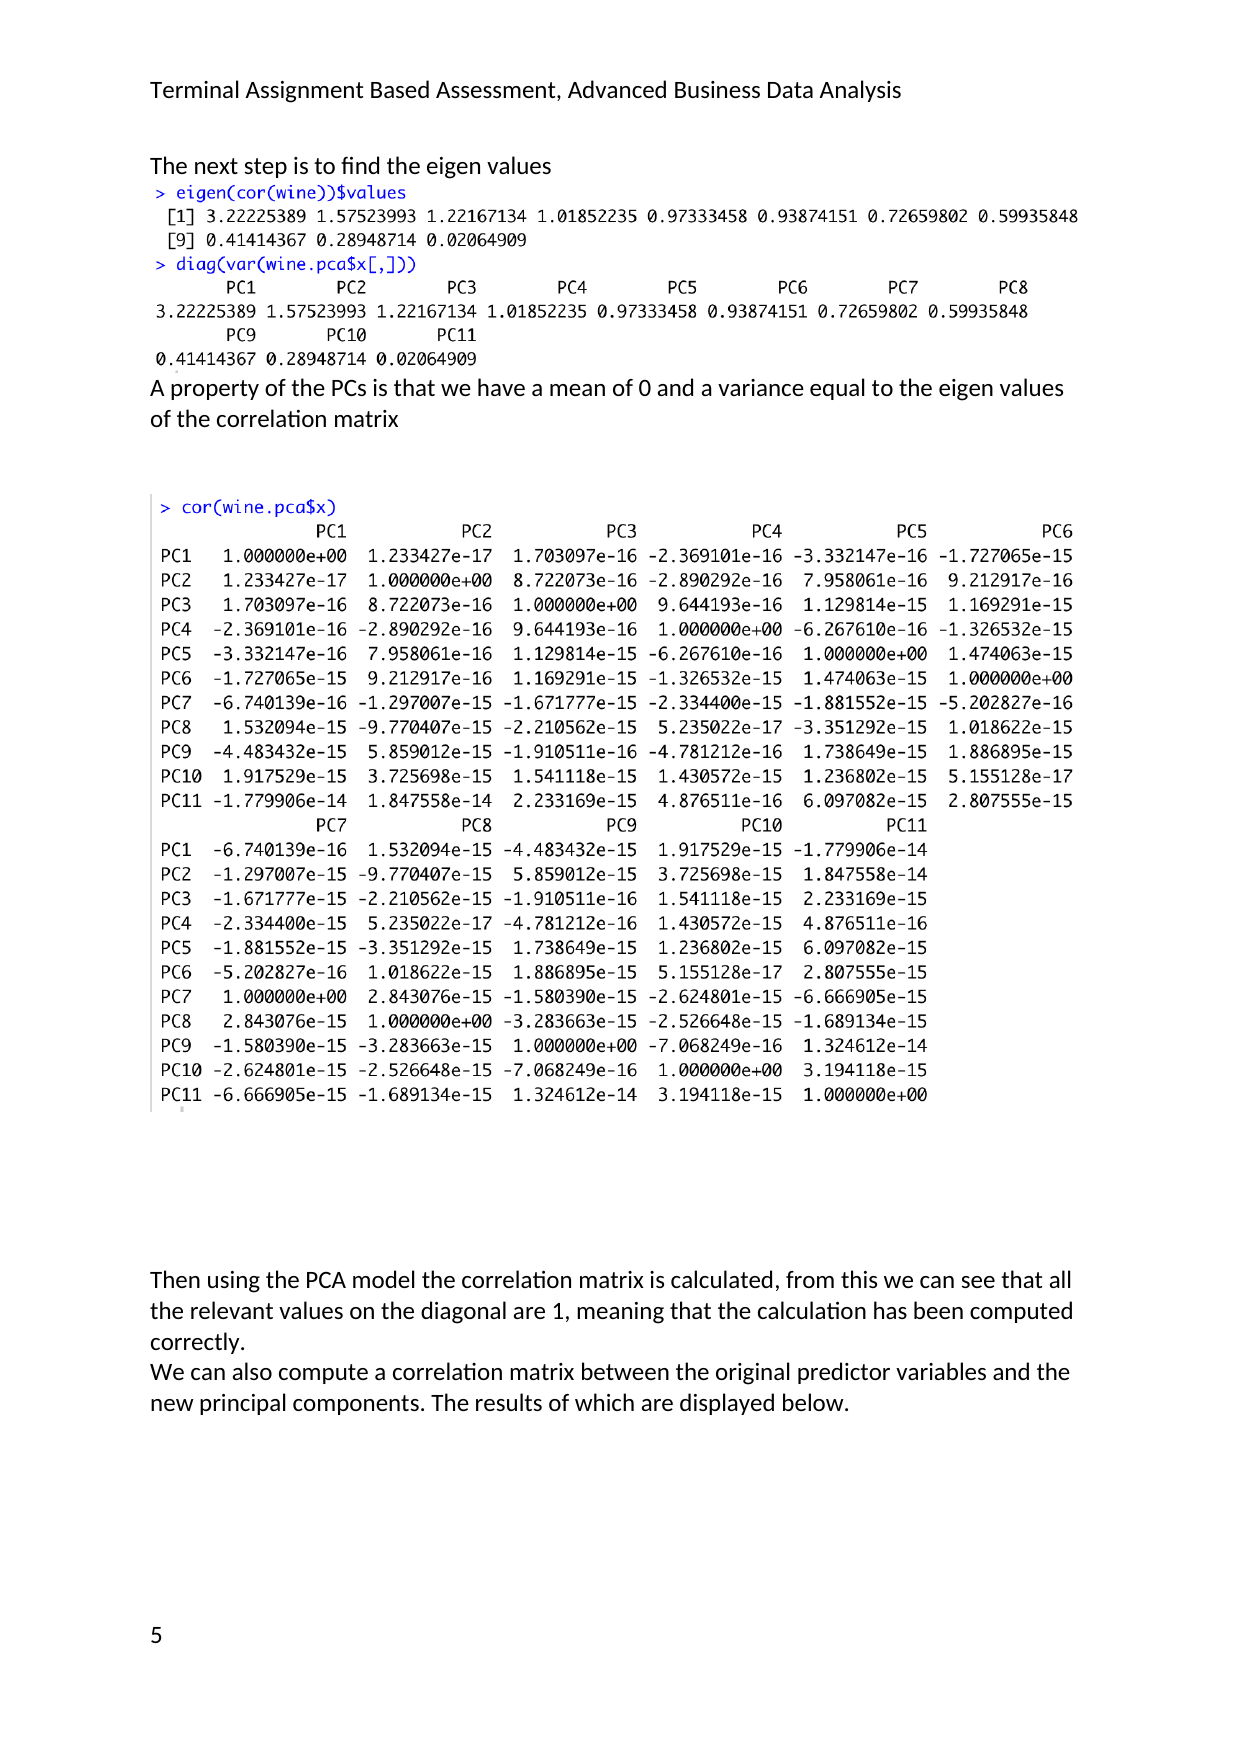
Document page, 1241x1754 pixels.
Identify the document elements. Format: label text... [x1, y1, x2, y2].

text Then using the PCA model the correlation matrix is calculated, from this we can see that all the relevant values on the diagonal are 1, meaning that the calculation has been computed correctly. [150, 1264, 1090, 1356]
text A property of the PCs is that we have a mean of 0 and a variance equal to the eigen values of the correlation matrix [150, 373, 1090, 434]
picture [150, 494, 1090, 1112]
text The next step is to find the eigen values [150, 150, 1090, 180]
picture [150, 180, 1090, 373]
text We can also compute a correlation matrix between the original predictor variables and the new principal components. The results of which are displayed below. [150, 1356, 1090, 1417]
